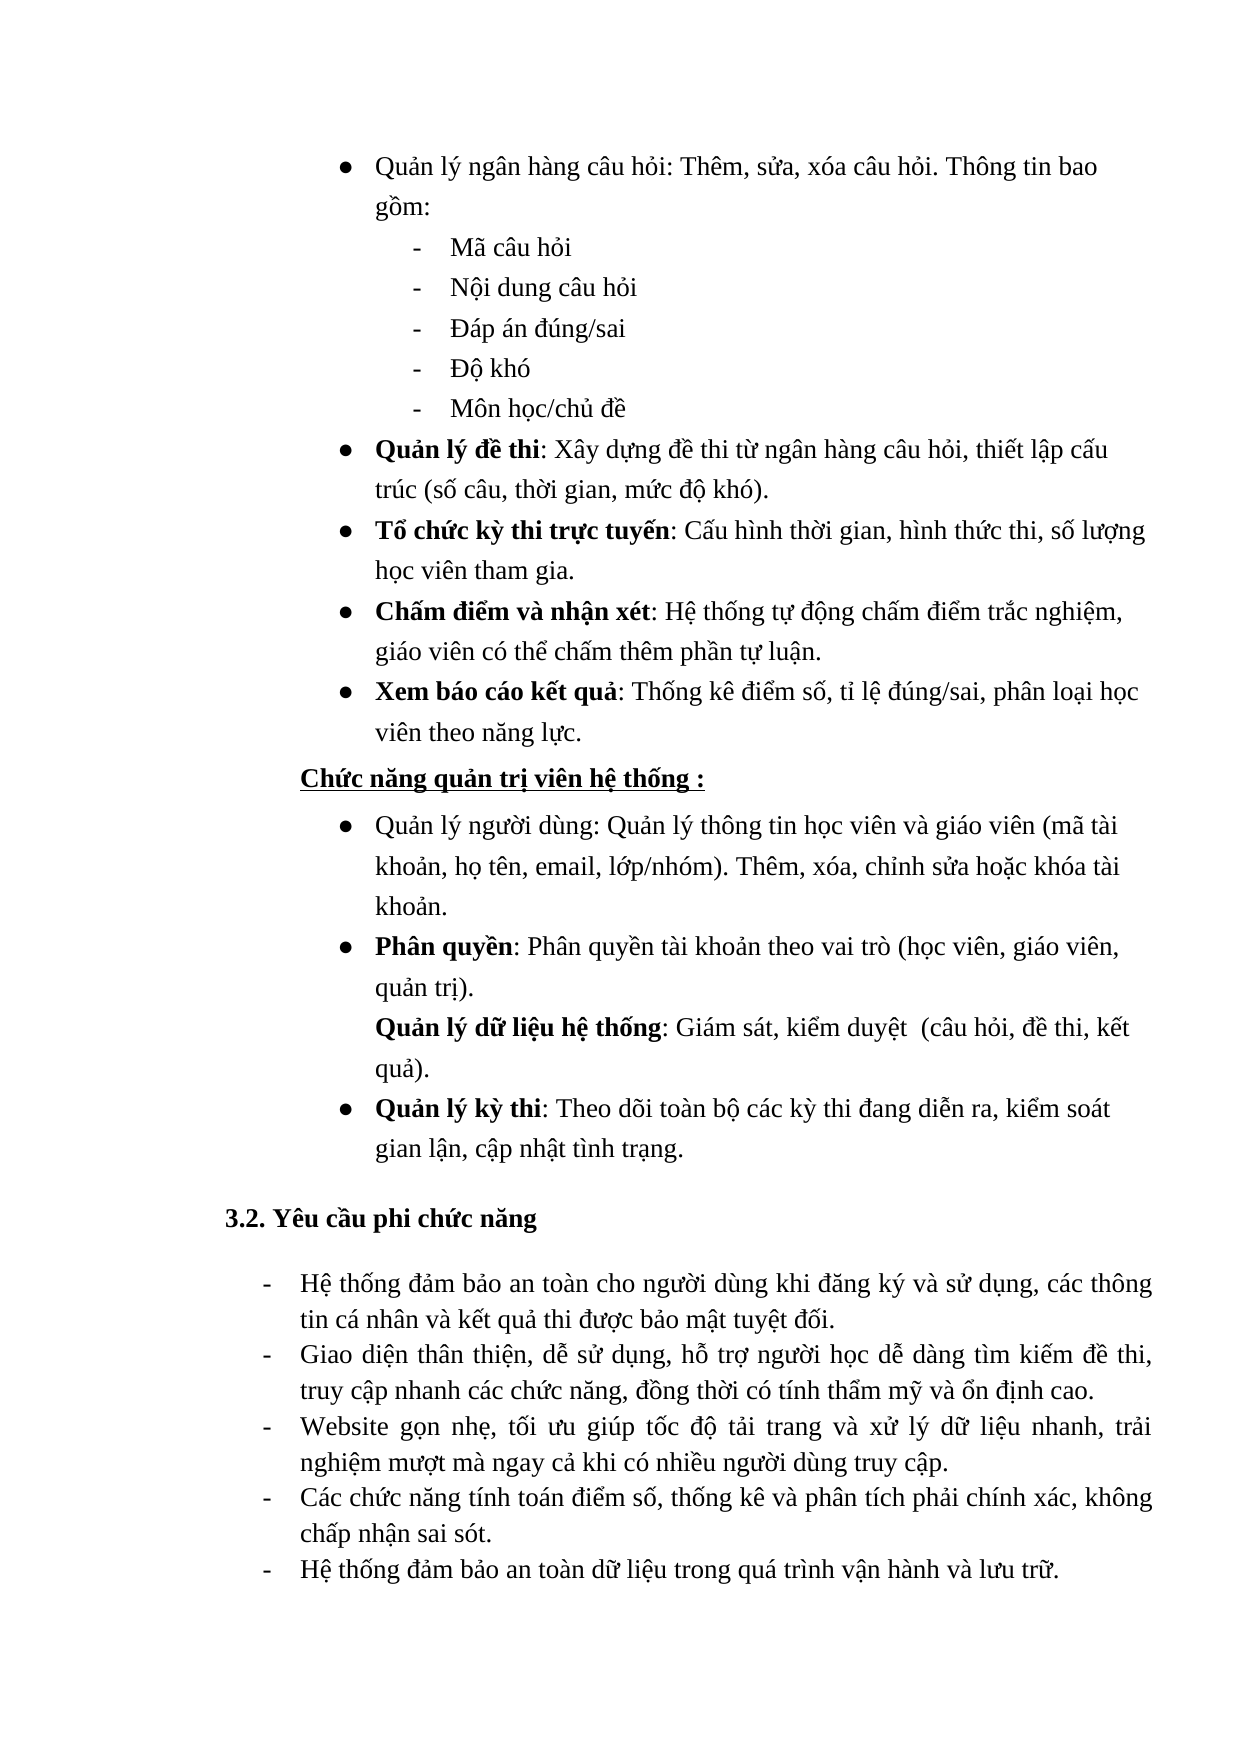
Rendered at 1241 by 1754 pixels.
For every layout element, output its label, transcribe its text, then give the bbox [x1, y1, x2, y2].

subtitle Giao diện thân thiện, dễ sử dụng, hỗ trợ người học dễ dàng tìm kiếm đề thi, truy cập nhanh các chức năng, đồng thời có tính thẩm mỹ và ổn định cao. [262, 1338, 1153, 1405]
list Nội dung câu hỏi [412, 271, 1153, 302]
list Quản lý kỳ thi: Theo dõi toàn bộ các kỳ thi đang diễn ra, kiểm soát gian lận, cập nhật tình trạng. [337, 1092, 1153, 1164]
subtitle Hệ thống đảm bảo an toàn dữ liệu trong quá trình vận hành và lưu trữ. [262, 1553, 1153, 1584]
text Chức năng quản trị viên hệ thống : [300, 762, 1153, 794]
list Độ khó [412, 352, 1153, 383]
list Tổ chức kỳ thi trực tuyến: Cấu hình thời gian, hình thức thi, số lượng học viên tham gia. [337, 514, 1153, 585]
list Quản lý người dùng: Quản lý thông tin học viên và giáo viên (mã tài khoản, họ tên, email, lớp/nhóm). Thêm, xóa, chỉnh sửa hoặc khóa tài khoản. [337, 809, 1153, 921]
subtitle Các chức năng tính toán điểm số, thống kê và phân tích phải chính xác, không chấp nhận sai sót. [262, 1481, 1153, 1548]
list Chấm điểm và nhận xét: Hệ thống tự động chấm điểm trắc nghiệm, giáo viên có thể chấm thêm phần tự luận. [337, 594, 1153, 666]
subtitle Hệ thống đảm bảo an toàn cho người dùng khi đăng ký và sử dụng, các thông tin cá nhân và kết quả thi được bảo mật tuyệt đối. [262, 1267, 1153, 1334]
list Đáp án đúng/sai [412, 312, 1153, 343]
subtitle 3.2. Yêu cầu phi chức năng [225, 1202, 1153, 1233]
subtitle Website gọn nhẹ, tối ưu giúp tốc độ tải trang và xử lý dữ liệu nhanh, trải nghiệm mượt mà ngay cả khi có nhiều người dùng truy cập. [262, 1410, 1153, 1477]
list Quản lý đề thi: Xây dựng đề thi từ ngân hàng câu hỏi, thiết lập cấu trúc (số câu, thời gian, mức độ khó). [337, 433, 1153, 504]
list Môn học/chủ đề [412, 392, 1153, 424]
list Phân quyền: Phân quyền tài khoản theo vai trò (học viên, giáo viên, quản trị). Quản lý dữ liệu hệ thống: Giám sát, kiểm duyệt (câu hỏi, đề thi, kết quả). [337, 930, 1153, 1083]
list Quản lý ngân hàng câu hỏi: Thêm, sửa, xóa câu hỏi. Thông tin bao gồm: [337, 150, 1153, 222]
list Mã câu hỏi [412, 231, 1153, 262]
list Xem báo cáo kết quả: Thống kê điểm số, tỉ lệ đúng/sai, phân loại học viên theo năng lực. [337, 675, 1153, 747]
